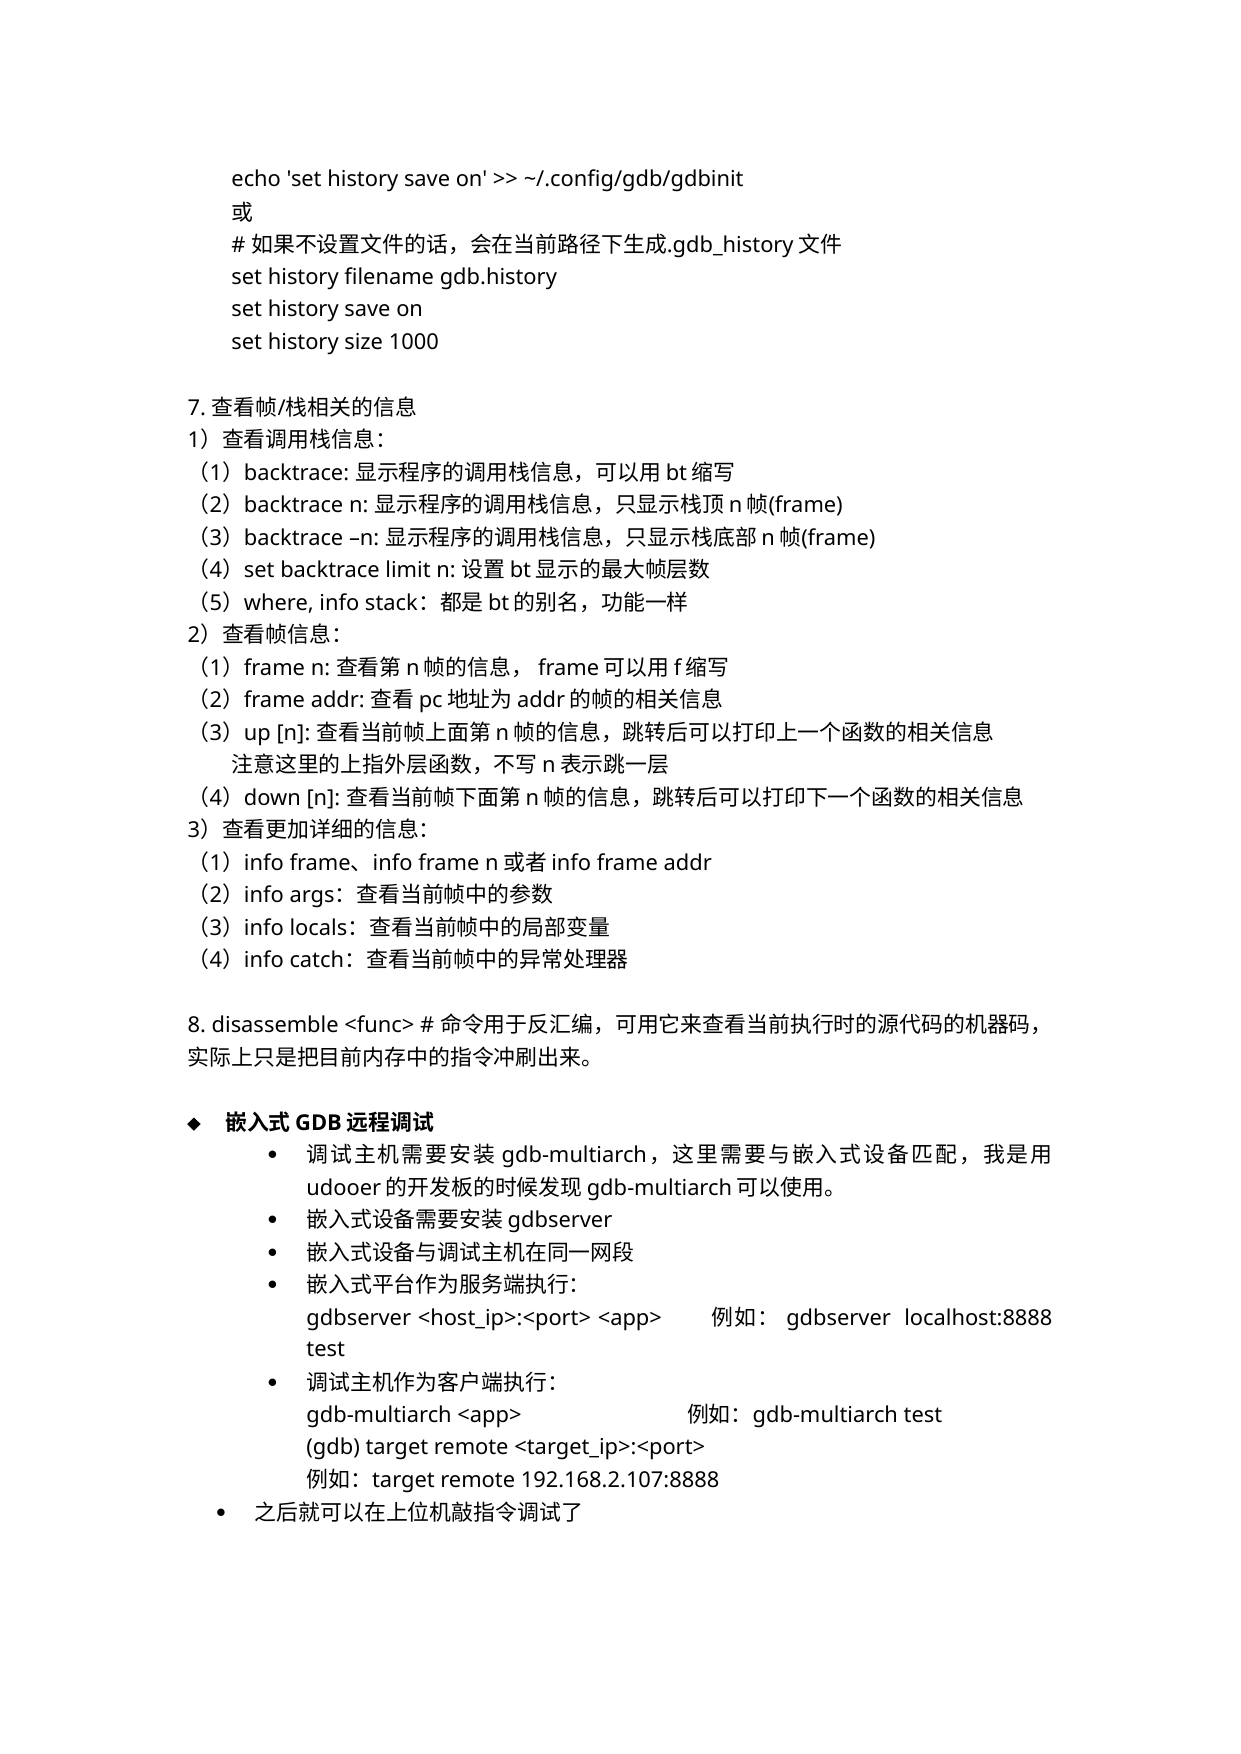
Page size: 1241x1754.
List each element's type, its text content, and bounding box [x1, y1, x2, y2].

list 调试主机需要安装gdb-multiarch，这里需要与嵌入式设备匹配，我是用udooer的开发板的时候发现gdb-multiarch可以使用。 [269, 1137, 1053, 1202]
text （1）info frame、info frame n或者info frame addr [187, 844, 1053, 877]
text （2）backtrace n: 显示程序的调用栈信息，只显示栈顶n帧(frame) [187, 487, 1053, 519]
text （3）info locals：查看当前帧中的局部变量 [187, 909, 1053, 942]
text （5）where, info stack：都是bt的别名，功能一样 [187, 584, 1053, 617]
text （1）frame n: 查看第n帧的信息， frame可以用f缩写 [187, 649, 1053, 682]
text 7. 查看帧/栈相关的信息 [187, 389, 1053, 422]
text 注意这里的上指外层函数，不写n表示跳一层 [187, 747, 1053, 779]
text 或 [187, 194, 1053, 227]
list 嵌入式设备与调试主机在同一网段 [269, 1234, 1053, 1267]
text （4）info catch：查看当前帧中的异常处理器 [187, 942, 1053, 974]
text 8. disassemble <func> # 命令用于反汇编，可用它来查看当前执行时的源代码的机器码，实际上只是把目前内存中的指令冲刷出来。 [187, 1007, 1053, 1072]
list 嵌入式设备需要安装gdbserver [269, 1202, 1053, 1234]
text set history filename gdb.history [187, 259, 1053, 292]
list 之后就可以在上位机敲指令调试了 [217, 1494, 1053, 1527]
text （2）frame addr: 查看pc地址为addr的帧的相关信息 [187, 682, 1053, 714]
list 嵌入式GDB远程调试 [187, 1104, 1053, 1137]
text gdbserver <host_ip>:<port> <app> 例如： gdbserver localhost:8888 test [306, 1299, 1053, 1364]
text （4）set backtrace limit n: 设置bt显示的最大帧层数 [187, 552, 1053, 584]
list 嵌入式平台作为服务端执行： [269, 1267, 1053, 1299]
text 例如：target remote 192.168.2.107:8888 [306, 1462, 1053, 1494]
text # 如果不设置文件的话，会在当前路径下生成.gdb_history文件 [187, 227, 1053, 259]
text （3）up [n]: 查看当前帧上面第n帧的信息，跳转后可以打印上一个函数的相关信息 [187, 714, 1053, 747]
text set history size 1000 [187, 324, 1053, 357]
list 调试主机作为客户端执行： [269, 1364, 1053, 1397]
text （4）down [n]: 查看当前帧下面第n帧的信息，跳转后可以打印下一个函数的相关信息 [187, 779, 1053, 812]
text (gdb) target remote <target_ip>:<port> [306, 1429, 1053, 1462]
text 2）查看帧信息： [187, 617, 1053, 649]
text （1）backtrace: 显示程序的调用栈信息，可以用bt缩写 [187, 454, 1053, 487]
text gdb-multiarch <app> 例如：gdb-multiarch test [306, 1397, 1053, 1429]
text echo 'set history save on' >> ~/.config/gdb/gdbinit [187, 162, 1053, 194]
text （2）info args：查看当前帧中的参数 [187, 877, 1053, 909]
text set history save on [187, 292, 1053, 324]
text 1）查看调用栈信息： [187, 422, 1053, 454]
text （3）backtrace –n: 显示程序的调用栈信息，只显示栈底部n帧(frame) [187, 519, 1053, 552]
text 3）查看更加详细的信息： [187, 812, 1053, 844]
